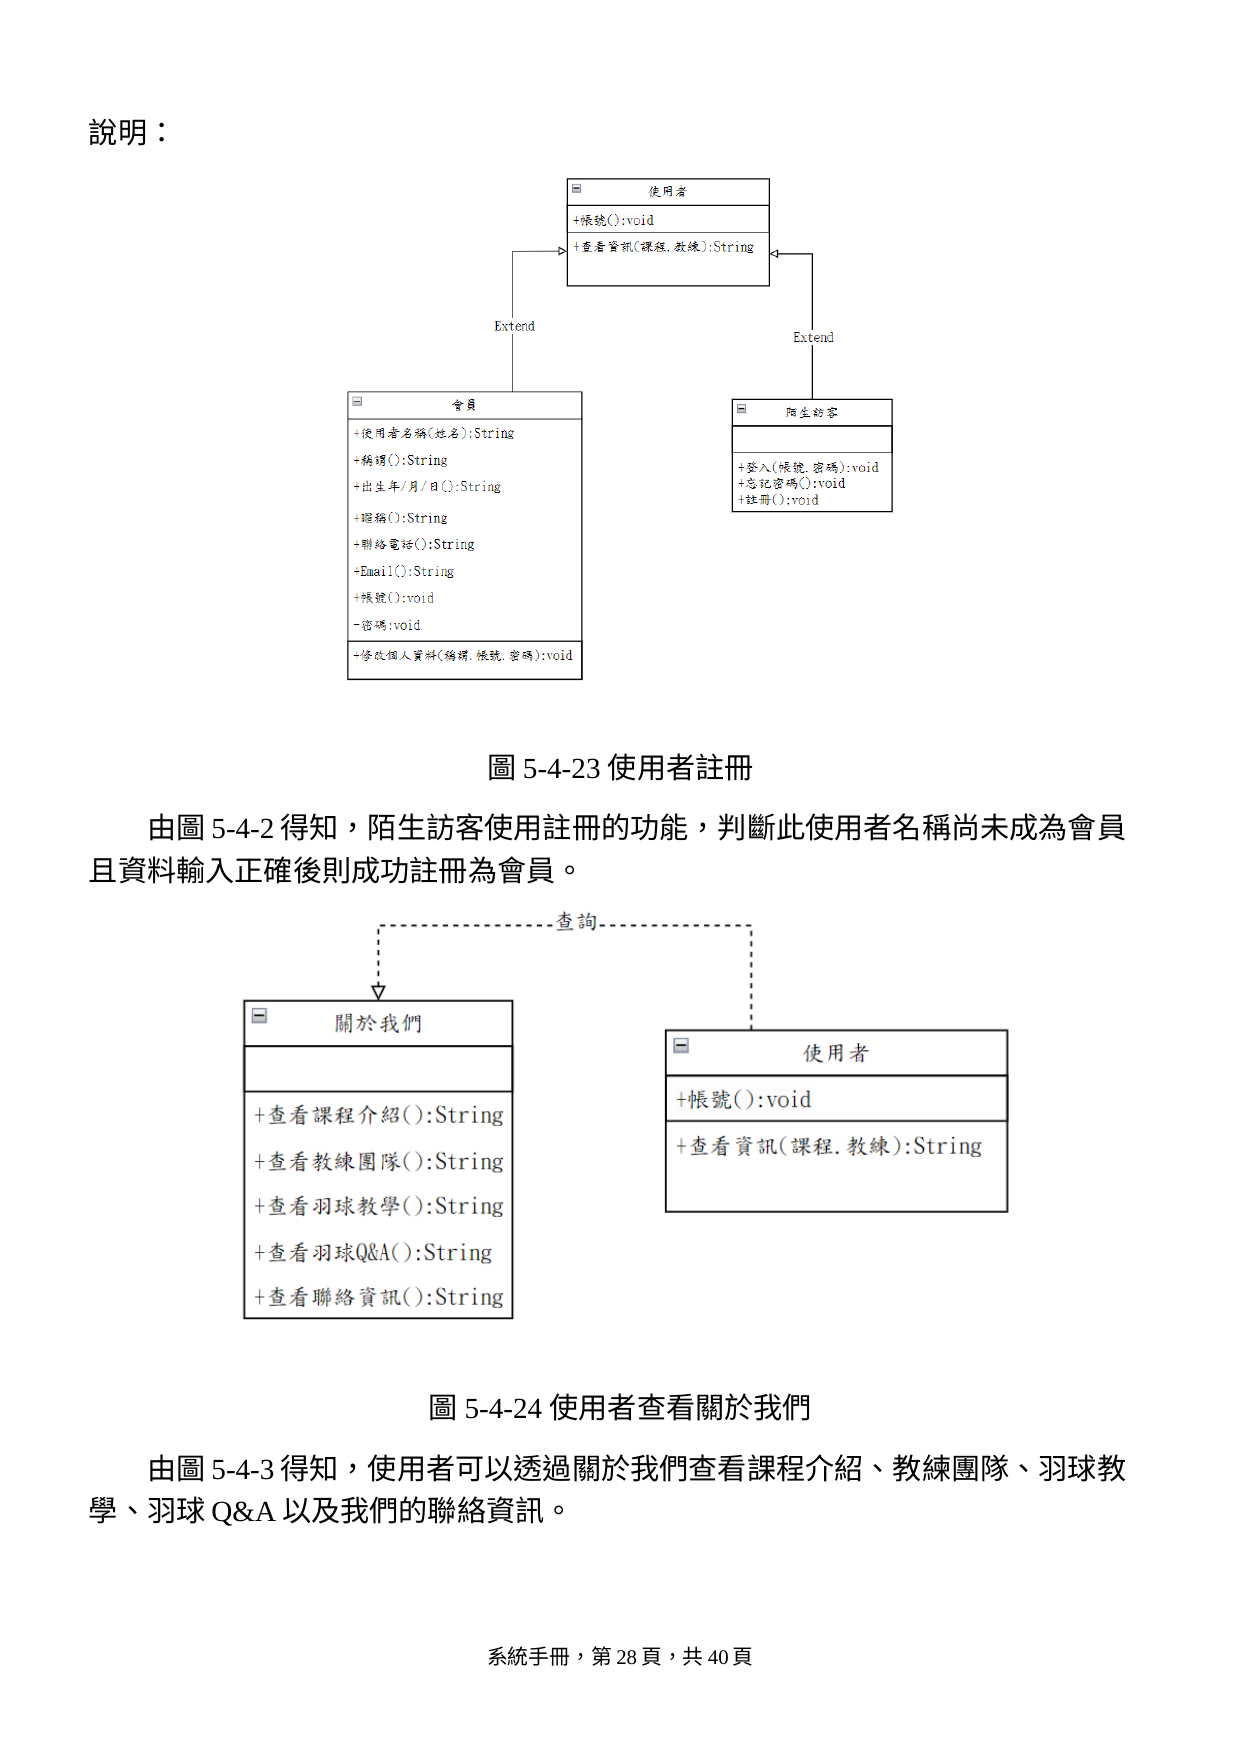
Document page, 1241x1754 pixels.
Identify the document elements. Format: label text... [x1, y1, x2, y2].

text 由圖5-4-2得知，陌生訪客使用註冊的功能，判斷此使用者名稱尚未成為會員且資料輸入正確後則成功註冊為會員。 [89, 805, 1152, 890]
picture [223, 889, 1017, 1342]
picture [337, 170, 903, 689]
text 說明： [89, 91, 1152, 170]
text 由圖5-4-3得知，使用者可以透過關於我們查看課程介紹、教練團隊、羽球教學、羽球Q&A以及我們的聯絡資訊。 [89, 1445, 1152, 1530]
